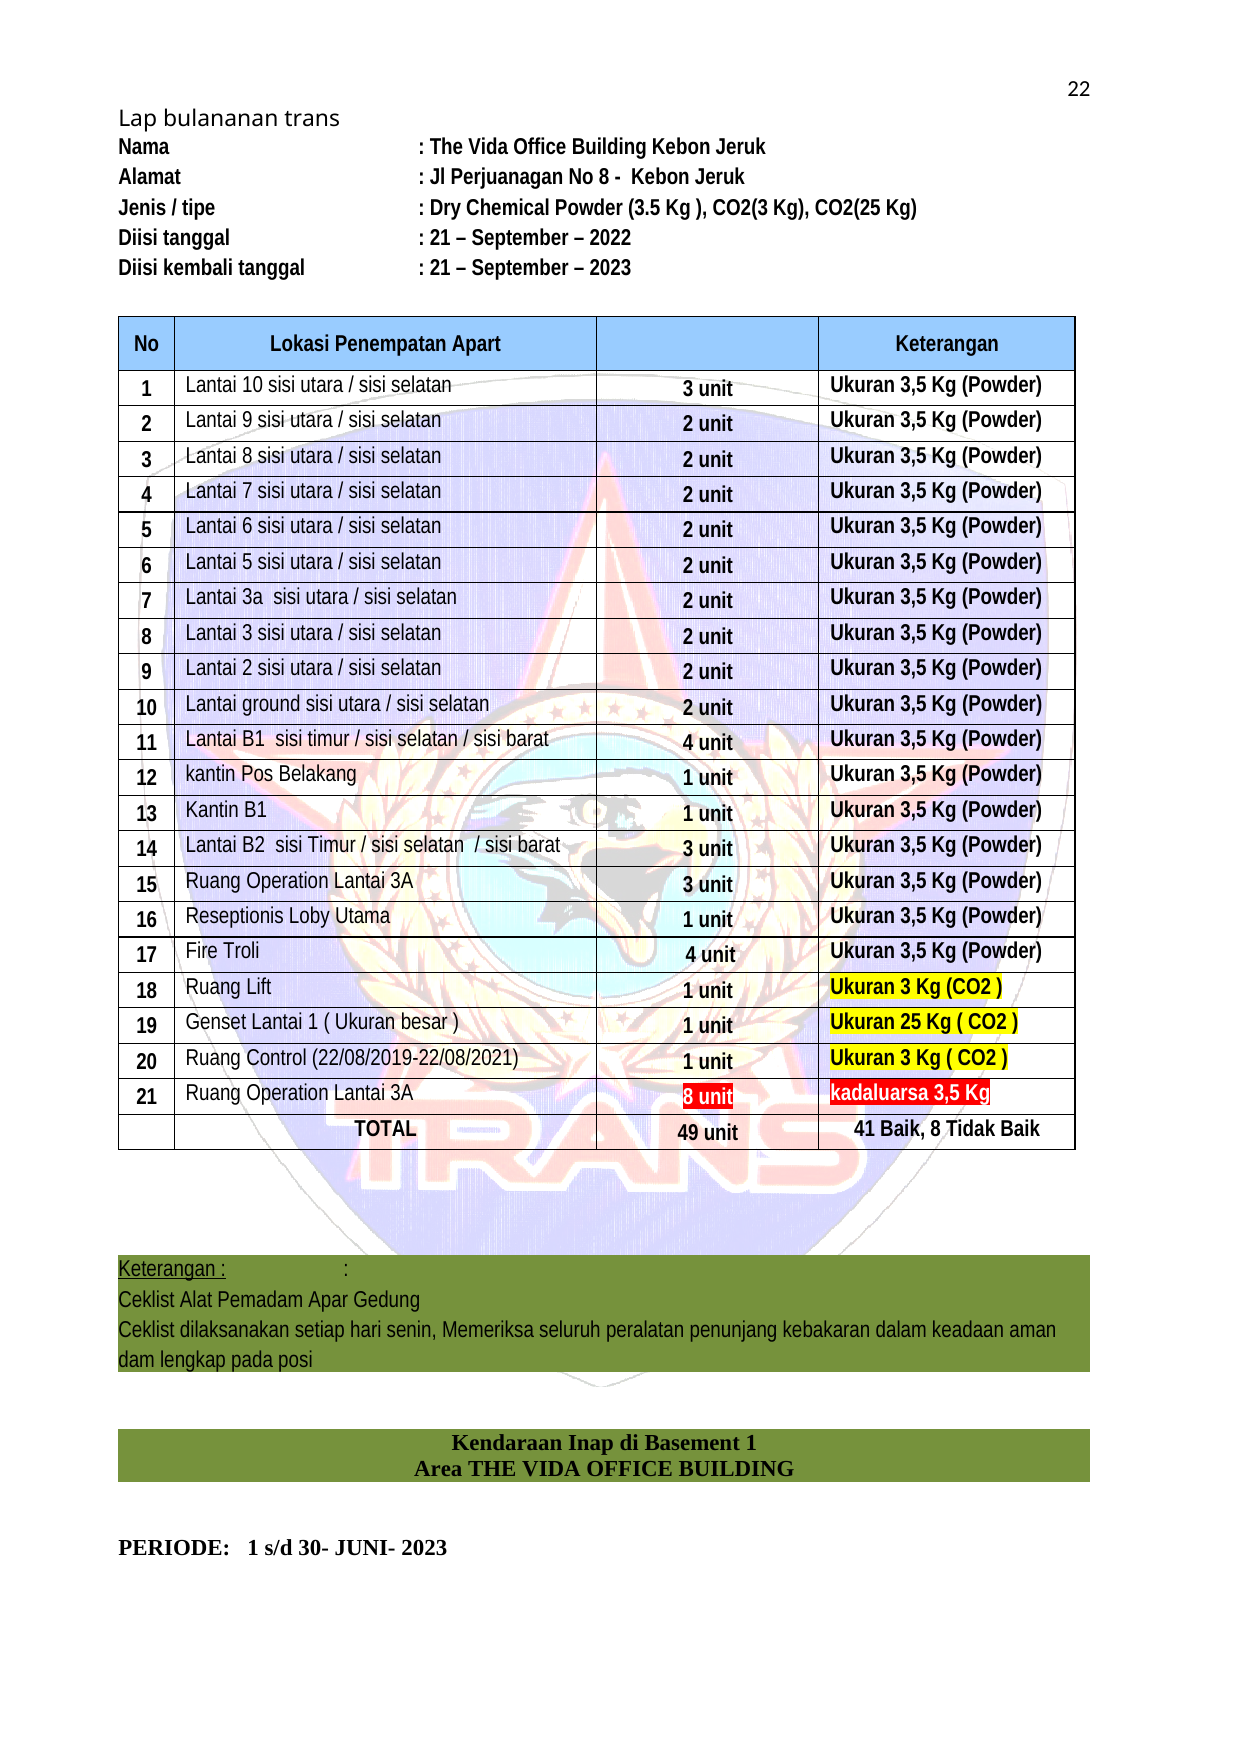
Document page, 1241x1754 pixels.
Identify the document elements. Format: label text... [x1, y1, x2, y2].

table_cell 19 [119, 1008, 174, 1043]
table_cell Fire Troli [175, 938, 596, 972]
table_cell Ukuran 3,5 Kg (Powder) [819, 796, 1074, 830]
table_cell Ukuran 3,5 Kg (Powder) [819, 760, 1074, 795]
table_cell 2 unit [597, 654, 818, 688]
table_cell Ruang Operation Lantai 3A [175, 867, 596, 901]
table_cell Ukuran 3,5 Kg (Powder) [819, 548, 1074, 582]
table_cell kadaluarsa 3,5 Kg [819, 1079, 1074, 1113]
table_cell Ukuran 3,5 Kg (Powder) [819, 867, 1074, 901]
text Diisi kembali tanggal : 21 – September – 2023 [118, 254, 1090, 280]
table_cell Genset Lantai 1 ( Ukuran besar ) [175, 1008, 596, 1043]
table_cell 20 [119, 1044, 174, 1078]
table_header [597, 317, 818, 370]
table_cell Ukuran 3,5 Kg (Powder) [819, 442, 1074, 476]
table_cell 4 [119, 477, 174, 511]
text Nama : The Vida Office Building Kebon Jeruk [118, 133, 1090, 159]
table_cell 15 [119, 867, 174, 901]
table_header Lokasi Penempatan Apart [175, 317, 596, 370]
table_cell 1 unit [597, 902, 818, 936]
table_cell 13 [119, 796, 174, 830]
table_cell 4 unit [597, 725, 818, 759]
table_cell [119, 1115, 174, 1149]
table_cell Ukuran 3,5 Kg (Powder) [819, 619, 1074, 653]
table_cell Ukuran 3,5 Kg (Powder) [819, 938, 1074, 972]
table_cell 1 unit [597, 1044, 818, 1078]
table_cell 41 Baik, 8 Tidak Baik [819, 1115, 1074, 1149]
table_cell 2 unit [597, 583, 818, 618]
table_cell Ukuran 3,5 Kg (Powder) [819, 725, 1074, 759]
table_cell 10 [119, 690, 174, 724]
table_cell Lantai 9 sisi utara / sisi selatan [175, 406, 596, 441]
table_cell 14 [119, 831, 174, 866]
text PERIODE: 1 s/d 30- JUNI- 2023 [118, 1534, 1090, 1561]
table_cell 11 [119, 725, 174, 759]
table_cell Ukuran 3,5 Kg (Powder) [819, 831, 1074, 866]
table_cell Lantai 6 sisi utara / sisi selatan [175, 513, 596, 547]
table_cell 1 unit [597, 796, 818, 830]
table_cell kantin Pos Belakang [175, 760, 596, 795]
table_cell 17 [119, 938, 174, 972]
table_cell Ruang Operation Lantai 3A [175, 1079, 596, 1113]
table_cell 49 unit [597, 1115, 818, 1149]
text Area THE VIDA OFFICE BUILDING [118, 1455, 1090, 1482]
table_cell 6 [119, 548, 174, 582]
table_cell Ukuran 3,5 Kg (Powder) [819, 690, 1074, 724]
table_cell Lantai B1 sisi timur / sisi selatan / sisi barat [175, 725, 596, 759]
text Ceklist dilaksanakan setiap hari senin, Memeriksa seluruh peralatan penunjang kebakaran dalam keadaan aman dam lengkap pada posi [118, 1316, 1090, 1372]
table_cell 3 unit [597, 867, 818, 901]
table_cell Ukuran 3 Kg (CO2 ) [819, 973, 1074, 1007]
table_cell Ruang Lift [175, 973, 596, 1007]
table_cell 18 [119, 973, 174, 1007]
text Diisi tanggal : 21 – September – 2022 [118, 224, 1090, 250]
table_cell 2 [119, 406, 174, 441]
table_cell Ukuran 3 Kg ( CO2 ) [819, 1044, 1074, 1078]
table_cell 1 unit [597, 760, 818, 795]
table_cell 7 [119, 583, 174, 618]
table_cell Ukuran 3,5 Kg (Powder) [819, 583, 1074, 618]
table_cell 8 [119, 619, 174, 653]
text Jenis / tipe : Dry Chemical Powder (3.5 Kg ), CO2(3 Kg), CO2(25 Kg) [118, 193, 1090, 220]
table_cell Lantai 10 sisi utara / sisi selatan [175, 371, 596, 405]
table_cell 9 [119, 654, 174, 688]
table_header Keterangan [819, 317, 1074, 370]
table_cell 2 unit [597, 406, 818, 441]
table_cell Ukuran 3,5 Kg (Powder) [819, 513, 1074, 547]
table_cell Lantai 5 sisi utara / sisi selatan [175, 548, 596, 582]
table_cell Ukuran 3,5 Kg (Powder) [819, 371, 1074, 405]
table_cell 12 [119, 760, 174, 795]
table_cell Lantai 2 sisi utara / sisi selatan [175, 654, 596, 688]
table_cell Kantin B1 [175, 796, 596, 830]
table_cell 16 [119, 902, 174, 936]
table_cell Lantai B2 sisi Timur / sisi selatan / sisi barat [175, 831, 596, 866]
table_cell 2 unit [597, 477, 818, 511]
table_cell 2 unit [597, 548, 818, 582]
table_cell 2 unit [597, 442, 818, 476]
text Kendaraan Inap di Basement 1 [118, 1429, 1090, 1455]
table_cell 4 unit [597, 938, 818, 972]
table_cell Ukuran 3,5 Kg (Powder) [819, 477, 1074, 511]
table_cell TOTAL [175, 1115, 596, 1149]
table_cell Ukuran 3,5 Kg (Powder) [819, 902, 1074, 936]
table_cell 2 unit [597, 619, 818, 653]
table_cell Ukuran 3,5 Kg (Powder) [819, 654, 1074, 688]
table_cell 3 unit [597, 371, 818, 405]
table_cell 5 [119, 513, 174, 547]
table_header No [119, 317, 174, 370]
table_cell Ruang Control (22/08/2019-22/08/2021) [175, 1044, 596, 1078]
text Keterangan : : [118, 1255, 1090, 1282]
text Ceklist Alat Pemadam Apar Gedung [118, 1286, 1090, 1312]
table_cell Lantai 3a sisi utara / sisi selatan [175, 583, 596, 618]
table_cell Ukuran 25 Kg ( CO2 ) [819, 1008, 1074, 1043]
table_cell 2 unit [597, 513, 818, 547]
table_cell Lantai 7 sisi utara / sisi selatan [175, 477, 596, 511]
table_cell 1 unit [597, 973, 818, 1007]
table_cell Ukuran 3,5 Kg (Powder) [819, 406, 1074, 441]
table_cell 1 [119, 371, 174, 405]
table_cell 3 unit [597, 831, 818, 866]
table_cell 1 unit [597, 1008, 818, 1043]
table_cell Lantai ground sisi utara / sisi selatan [175, 690, 596, 724]
table_cell 2 unit [597, 690, 818, 724]
table_cell 8 unit [597, 1079, 818, 1113]
table_cell Reseptionis Loby Utama [175, 902, 596, 936]
table_cell Lantai 3 sisi utara / sisi selatan [175, 619, 596, 653]
table_cell Lantai 8 sisi utara / sisi selatan [175, 442, 596, 476]
table_cell 21 [119, 1079, 174, 1113]
table_cell 3 [119, 442, 174, 476]
text Alamat : Jl Perjuanagan No 8 - Kebon Jeruk [118, 163, 1090, 190]
